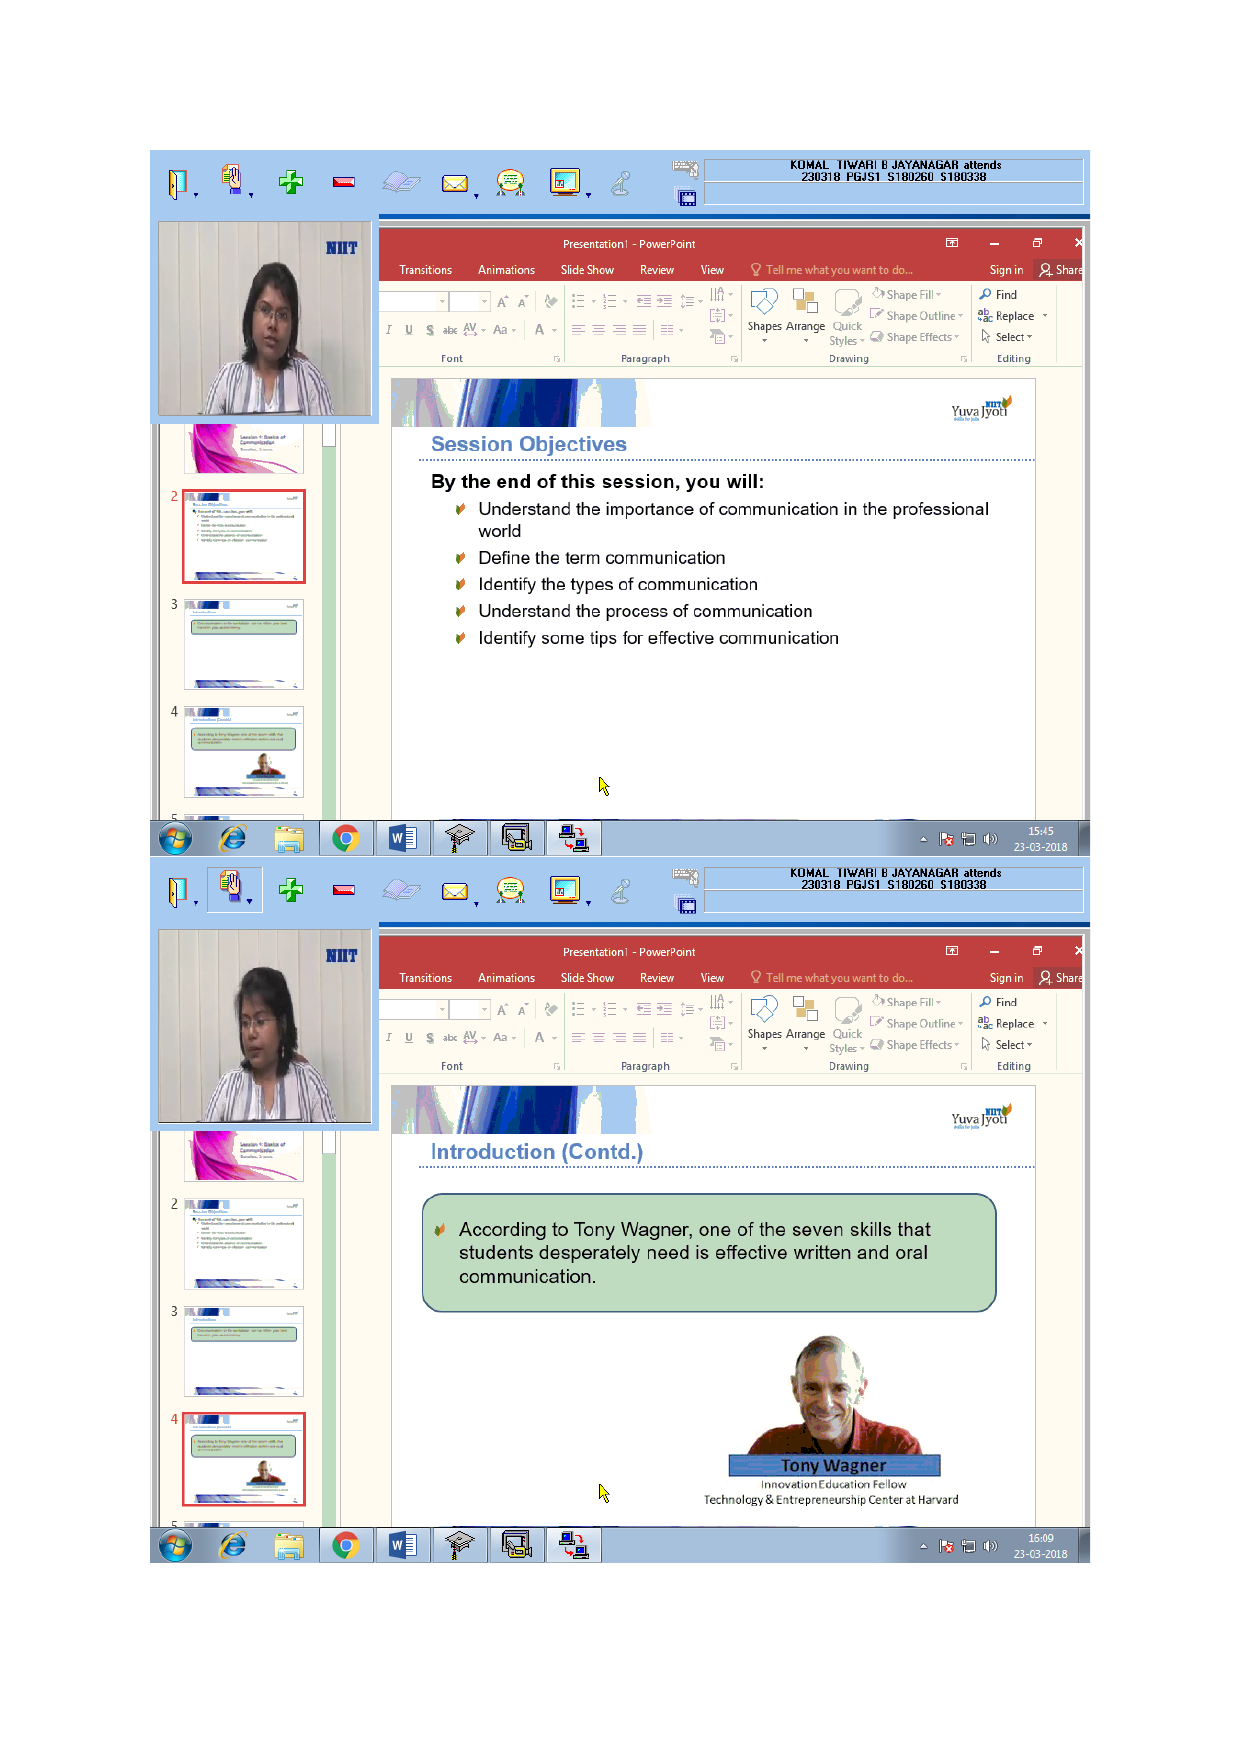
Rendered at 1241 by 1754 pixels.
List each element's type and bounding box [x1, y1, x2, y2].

picture [150, 150, 1091, 856]
picture [150, 857, 1091, 1563]
